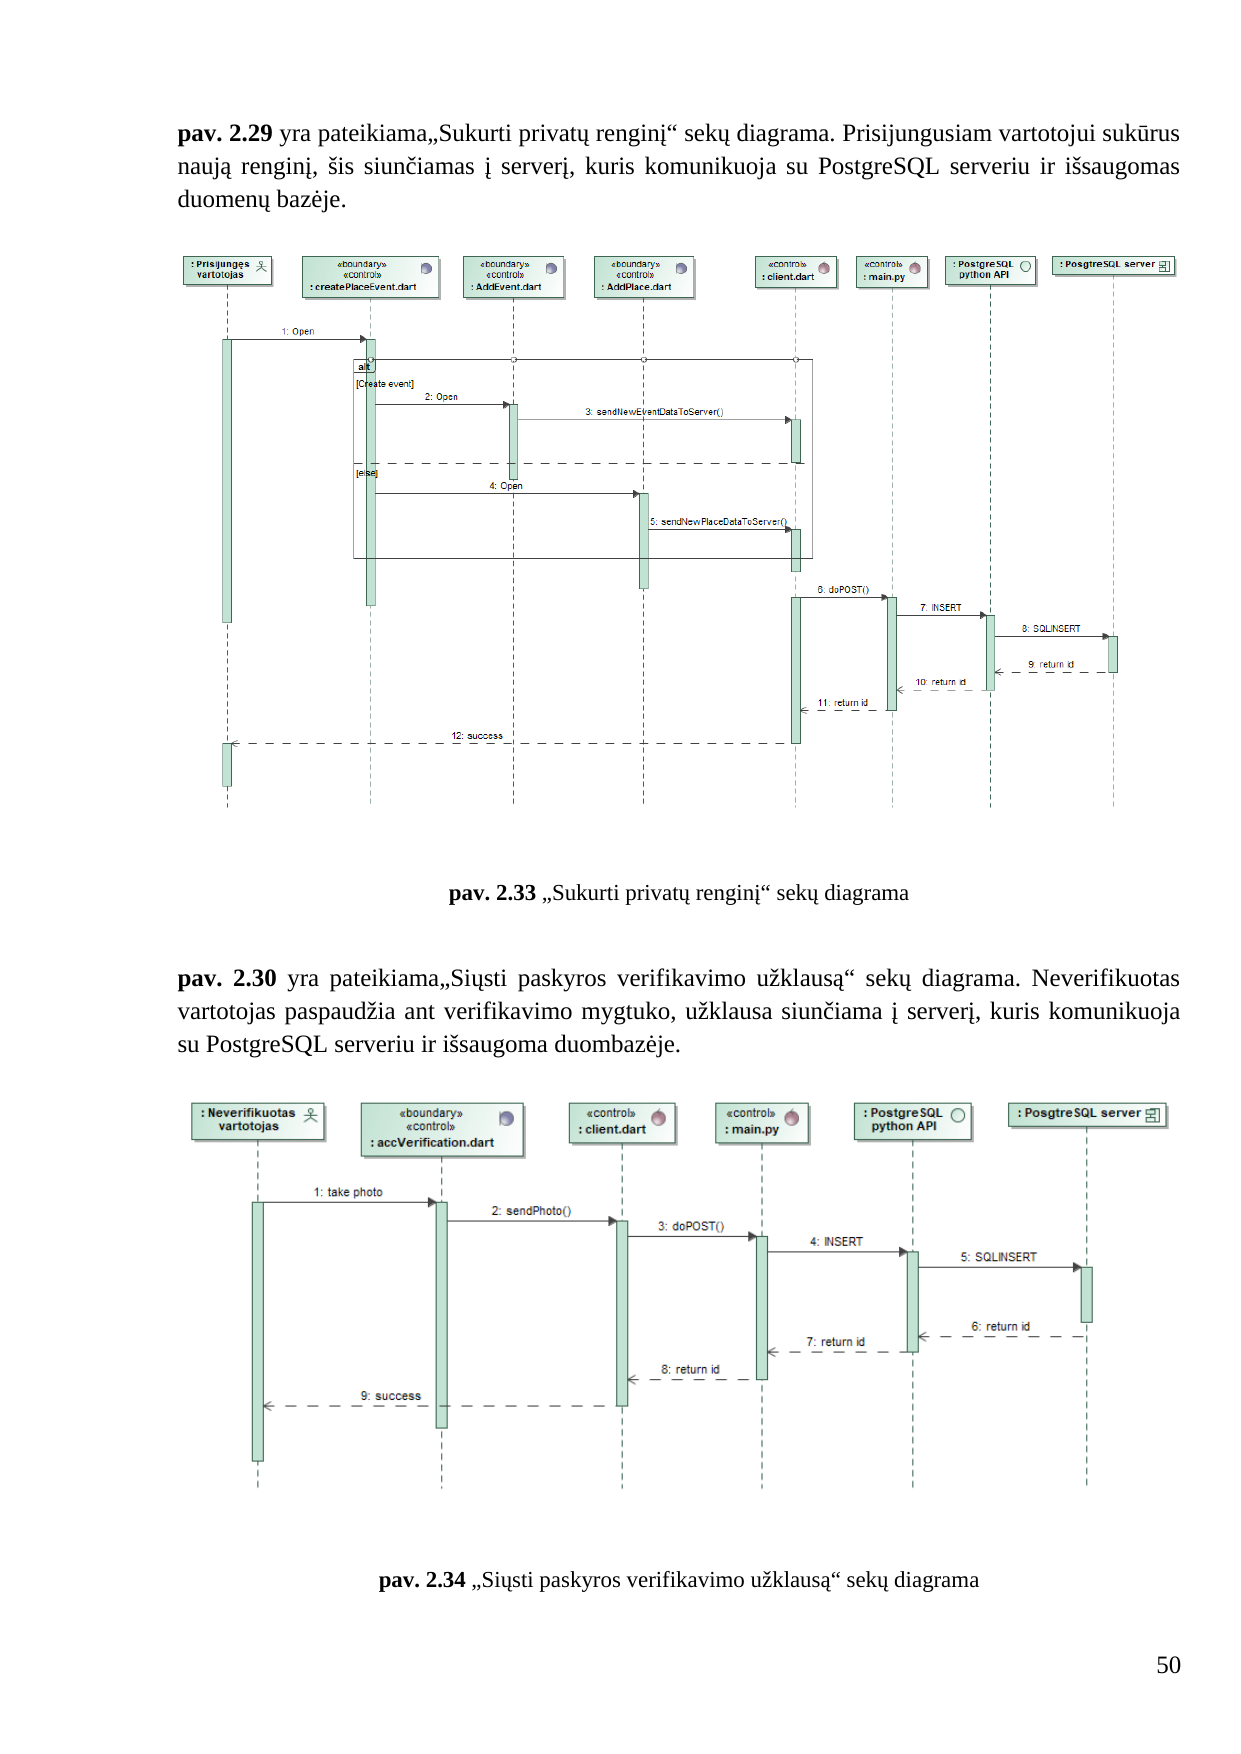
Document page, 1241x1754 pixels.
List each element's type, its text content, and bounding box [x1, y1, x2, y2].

picture [177, 250, 1182, 854]
picture [177, 1095, 1182, 1541]
text pav. 2.30 yra pateikiama„Siųsti paskyros verifikavimo užklausą“ sekų diagrama. Neverifikuotas vartotojas paspaudžia ant verifikavimo mygtuko, užklausa siunčiama į serverį, kuris komunikuoja su PostgreSQL serveriu ir išsaugoma duombazėje. [177, 963, 1181, 1058]
text pav. 2.29 yra pateikiama„Sukurti privatų renginį“ sekų diagrama. Prisijungusiam vartotojui sukūrus naują renginį, šis siunčiamas į serverį, kuris komunikuoja su PostgreSQL serveriu ir išsaugomas duomenų bazėje. [177, 118, 1181, 213]
